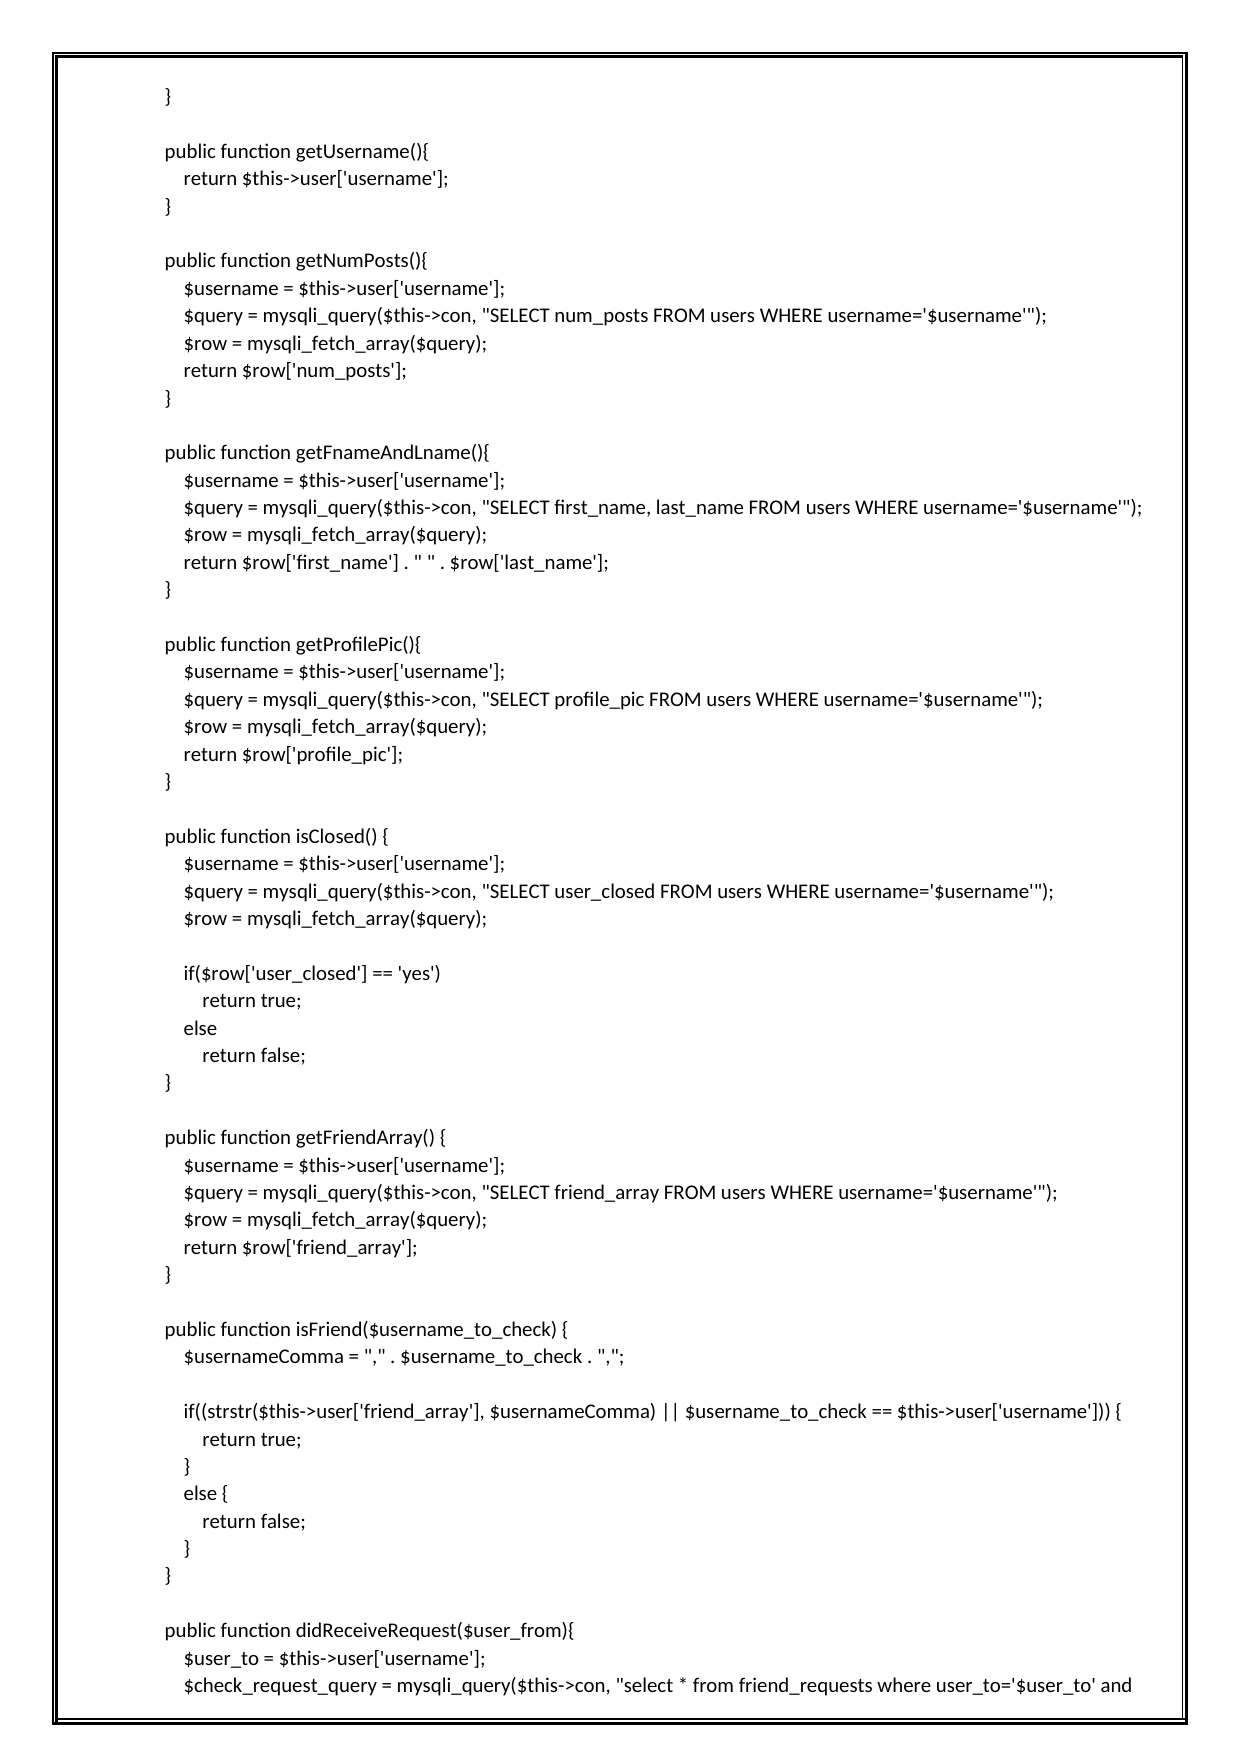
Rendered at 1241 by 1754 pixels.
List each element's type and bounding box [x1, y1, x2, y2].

text [127, 83, 1173, 1698]
